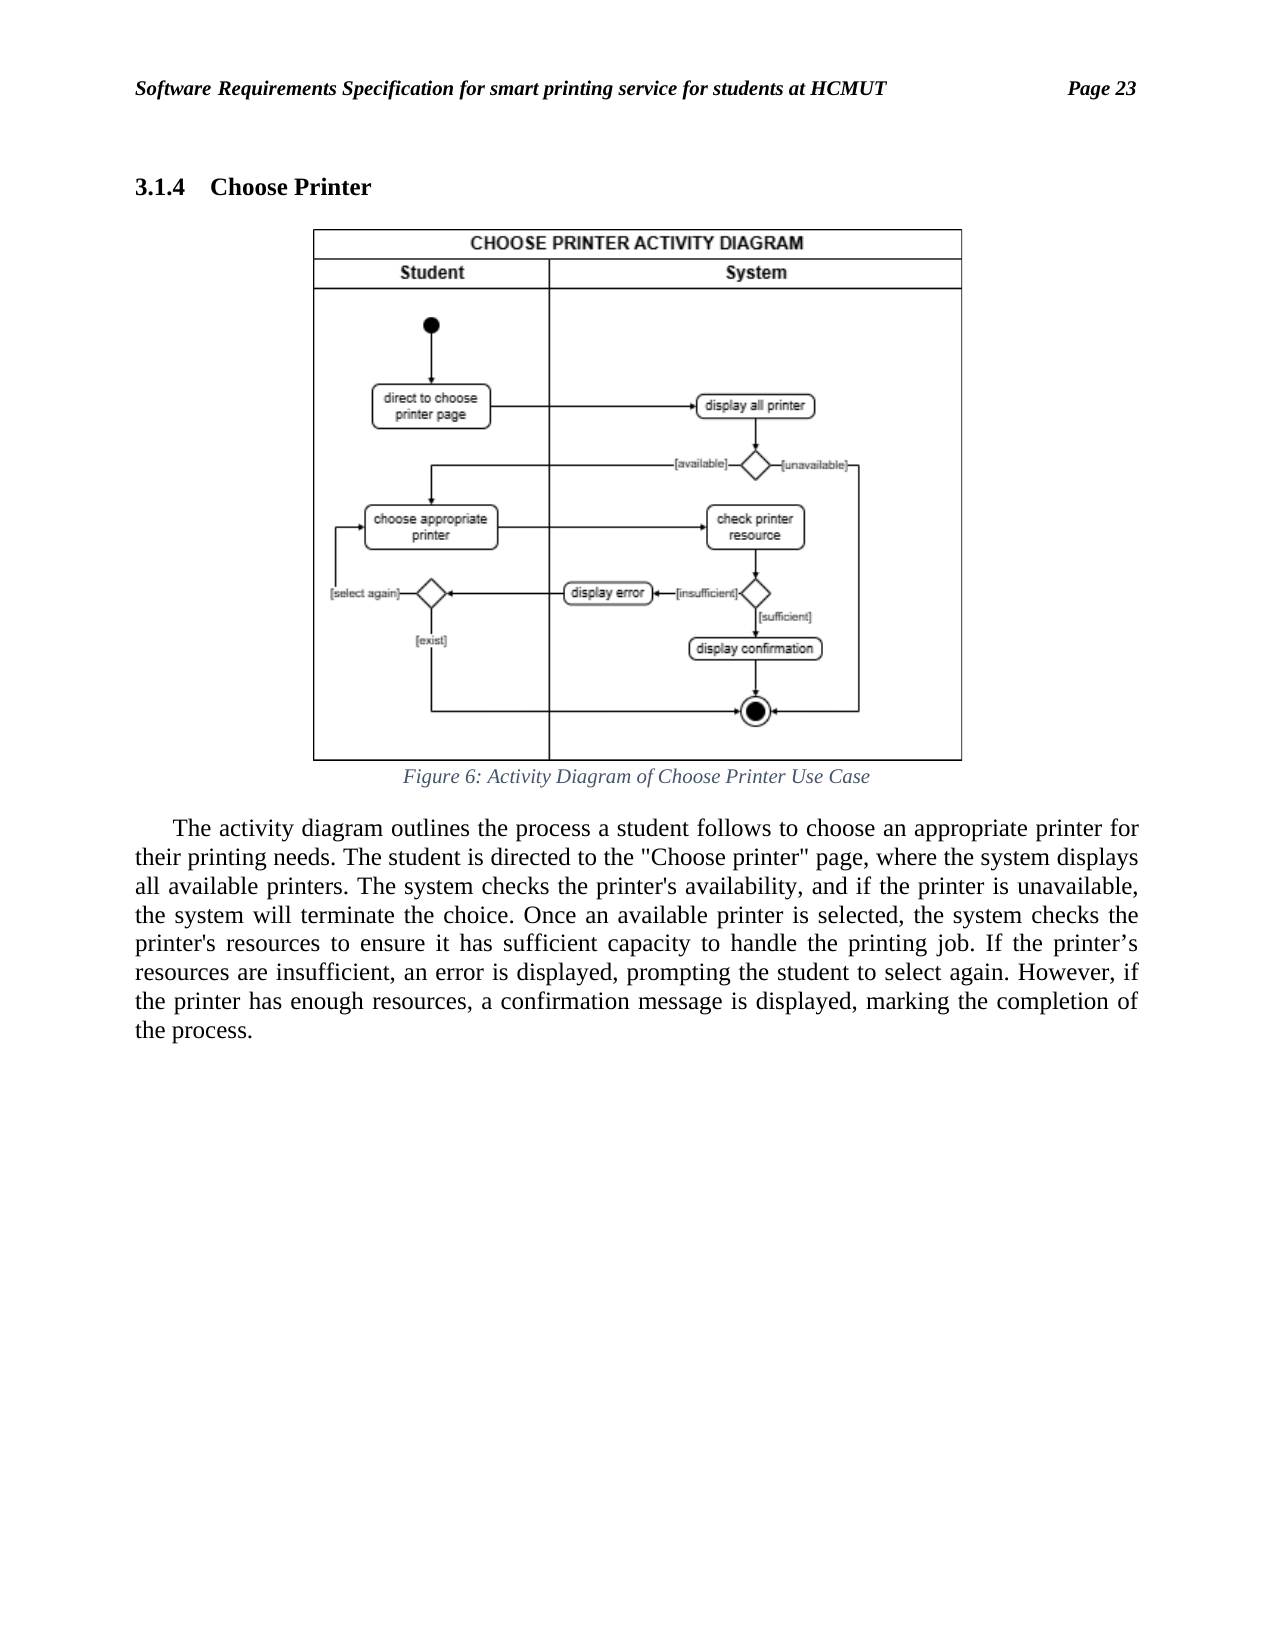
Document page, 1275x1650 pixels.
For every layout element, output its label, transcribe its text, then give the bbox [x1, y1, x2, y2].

text Figure 6: Activity Diagram of Choose Printer Use Case [135, 764, 1140, 788]
text The activity diagram outlines the process a student follows to choose an appropriate printer for their printing needs. The student is directed to the "Choose printer" page, where the system displays all available printers. The system checks the printer's availability, and if the printer is unavailable, the system will terminate the choice. Once an available printer is selected, the system checks the printer's resources to ensure it has sufficient capacity to handle the printing job. If the printer’s resources are insufficient, an error is displayed, prompting the student to select again. However, if the printer has enough resources, a confirmation message is displayed, marking the completion of the process. [135, 813, 1140, 1043]
picture [313, 229, 963, 761]
subtitle Choose Printer [135, 175, 1140, 200]
